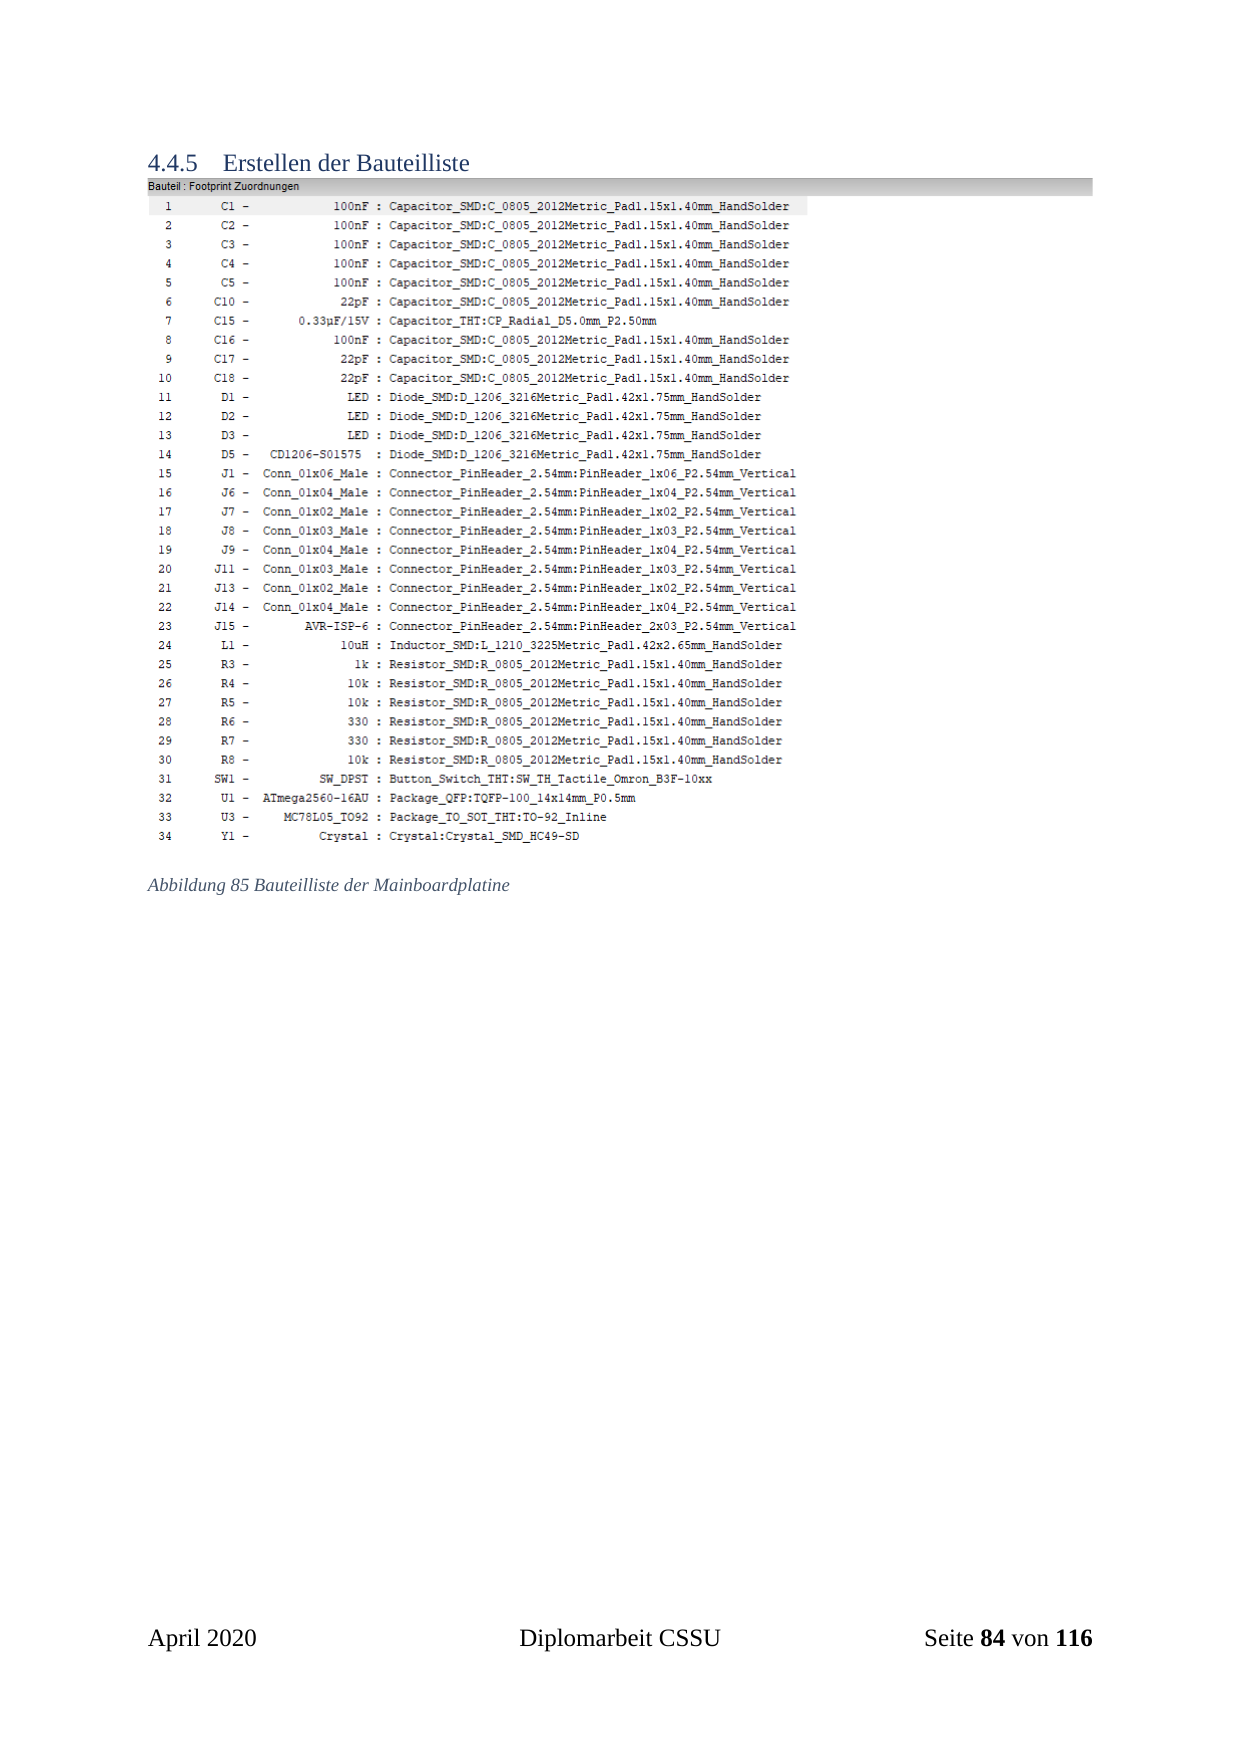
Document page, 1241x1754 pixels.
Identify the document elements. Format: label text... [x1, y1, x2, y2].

picture [147, 178, 1093, 855]
text Abbildung 85 Bauteilliste der Mainboardplatine [148, 874, 1093, 896]
subtitle Erstellen der Bauteilliste [148, 148, 1093, 176]
